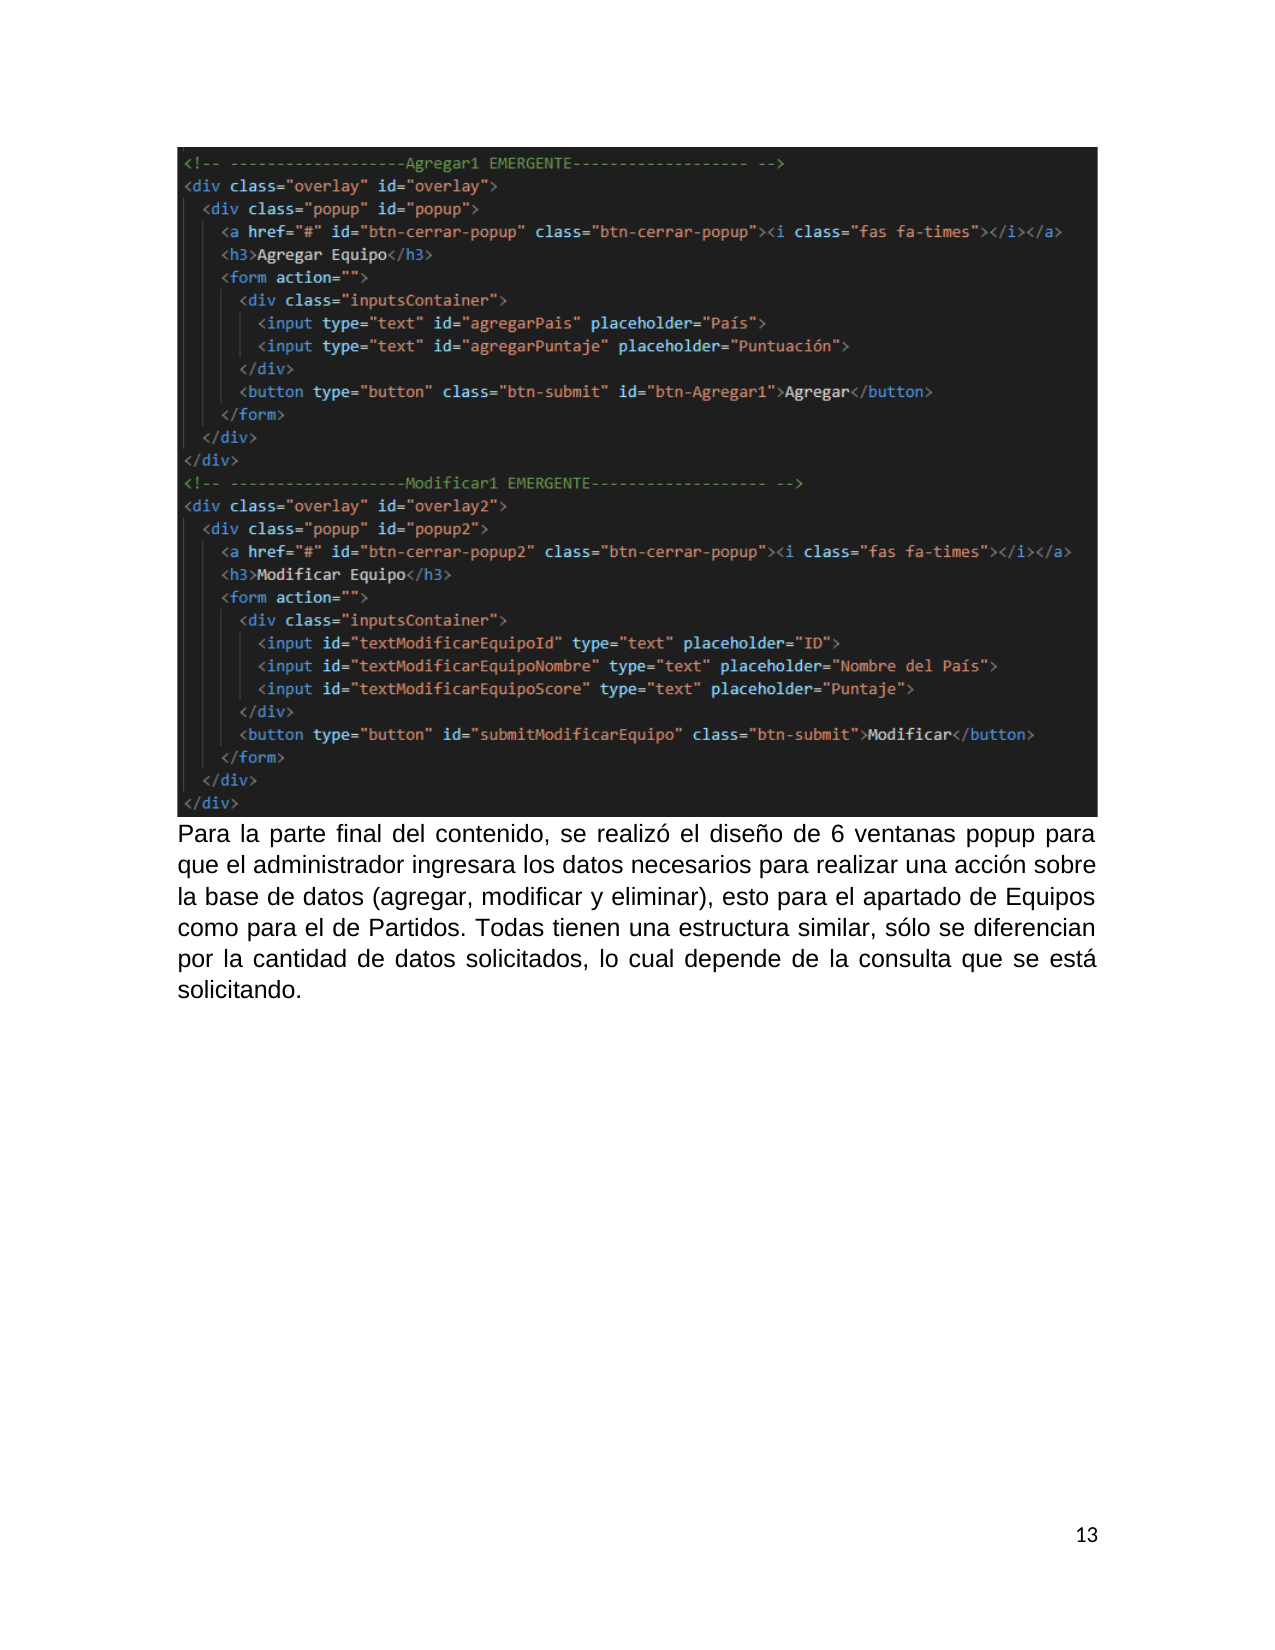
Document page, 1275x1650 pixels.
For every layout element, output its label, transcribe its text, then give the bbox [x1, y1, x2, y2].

picture [177, 147, 1098, 817]
text Para la parte final del contenido, se realizó el diseño de 6 ventanas popup para que el administrador ingresara los datos necesarios para realizar una acción sobre la base de datos (agregar, modificar y eliminar), esto para el apartado de Equipos como para el de Partidos. Todas tienen una estructura similar, sólo se diferencian por la cantidad de datos solicitados, lo cual depende de la consulta que se está solicitando. [177, 817, 1098, 1003]
